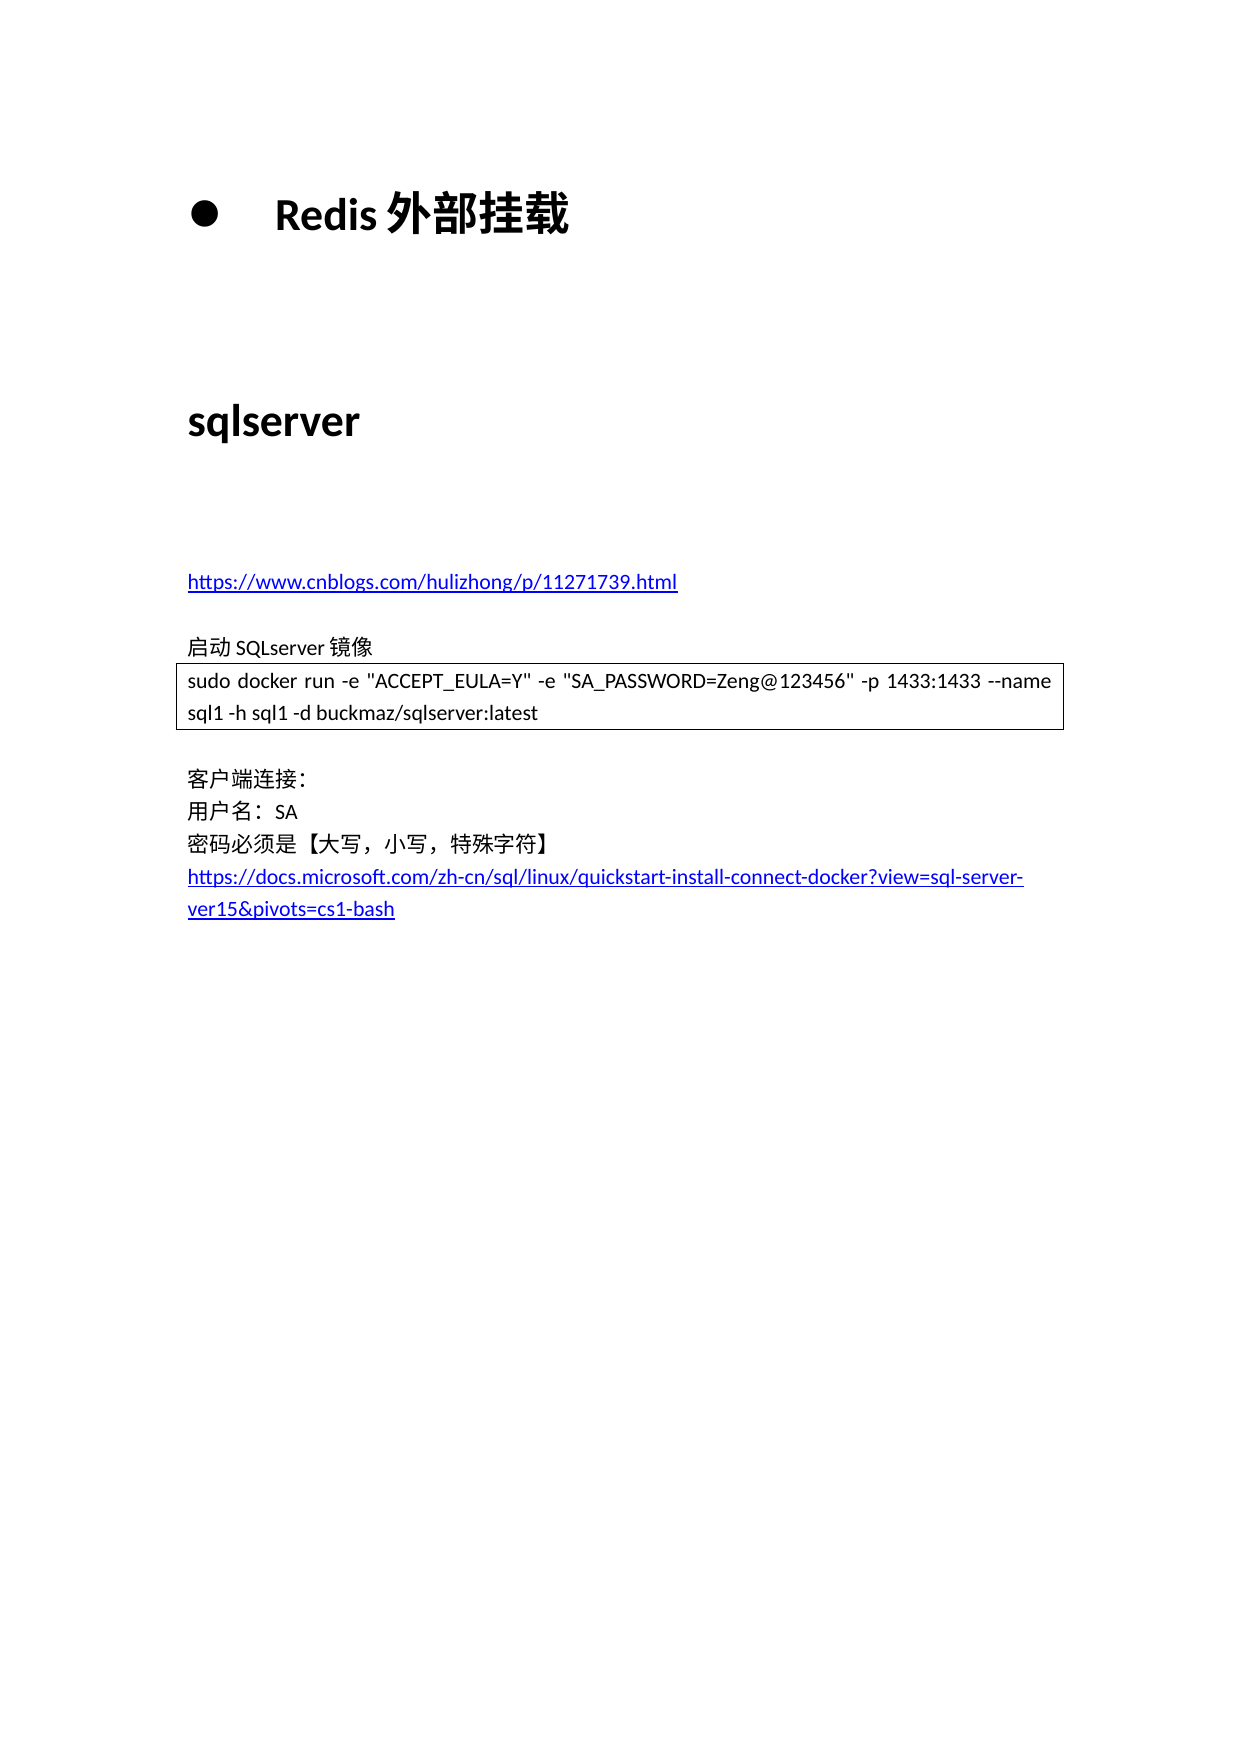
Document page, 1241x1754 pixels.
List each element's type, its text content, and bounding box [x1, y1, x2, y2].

subtitle sqlserver [187, 388, 1053, 453]
text 客户端连接： [187, 762, 1053, 795]
text https://docs.microsoft.com/zh-cn/sql/linux/quickstart-install-connect-docker?view=sql-server-ver15&pivots=cs1-bash [187, 860, 1053, 925]
subtitle Redis外部挂载 [187, 162, 1053, 259]
text 密码必须是【大写，小写，特殊字符】 [187, 827, 1053, 860]
text https://www.cnblogs.com/hulizhong/p/11271739.html [187, 565, 1053, 598]
table_header sudo docker run -e "ACCEPT_EULA=Y" -e "SA_PASSWORD=Zeng@123456" -p 1433:1433 --name sql1 -h sql1 -d buckmaz/sqlserver:latest [177, 664, 1063, 729]
text 用户名：SA [187, 795, 1053, 827]
text 启动SQLserver镜像 [187, 630, 1053, 663]
